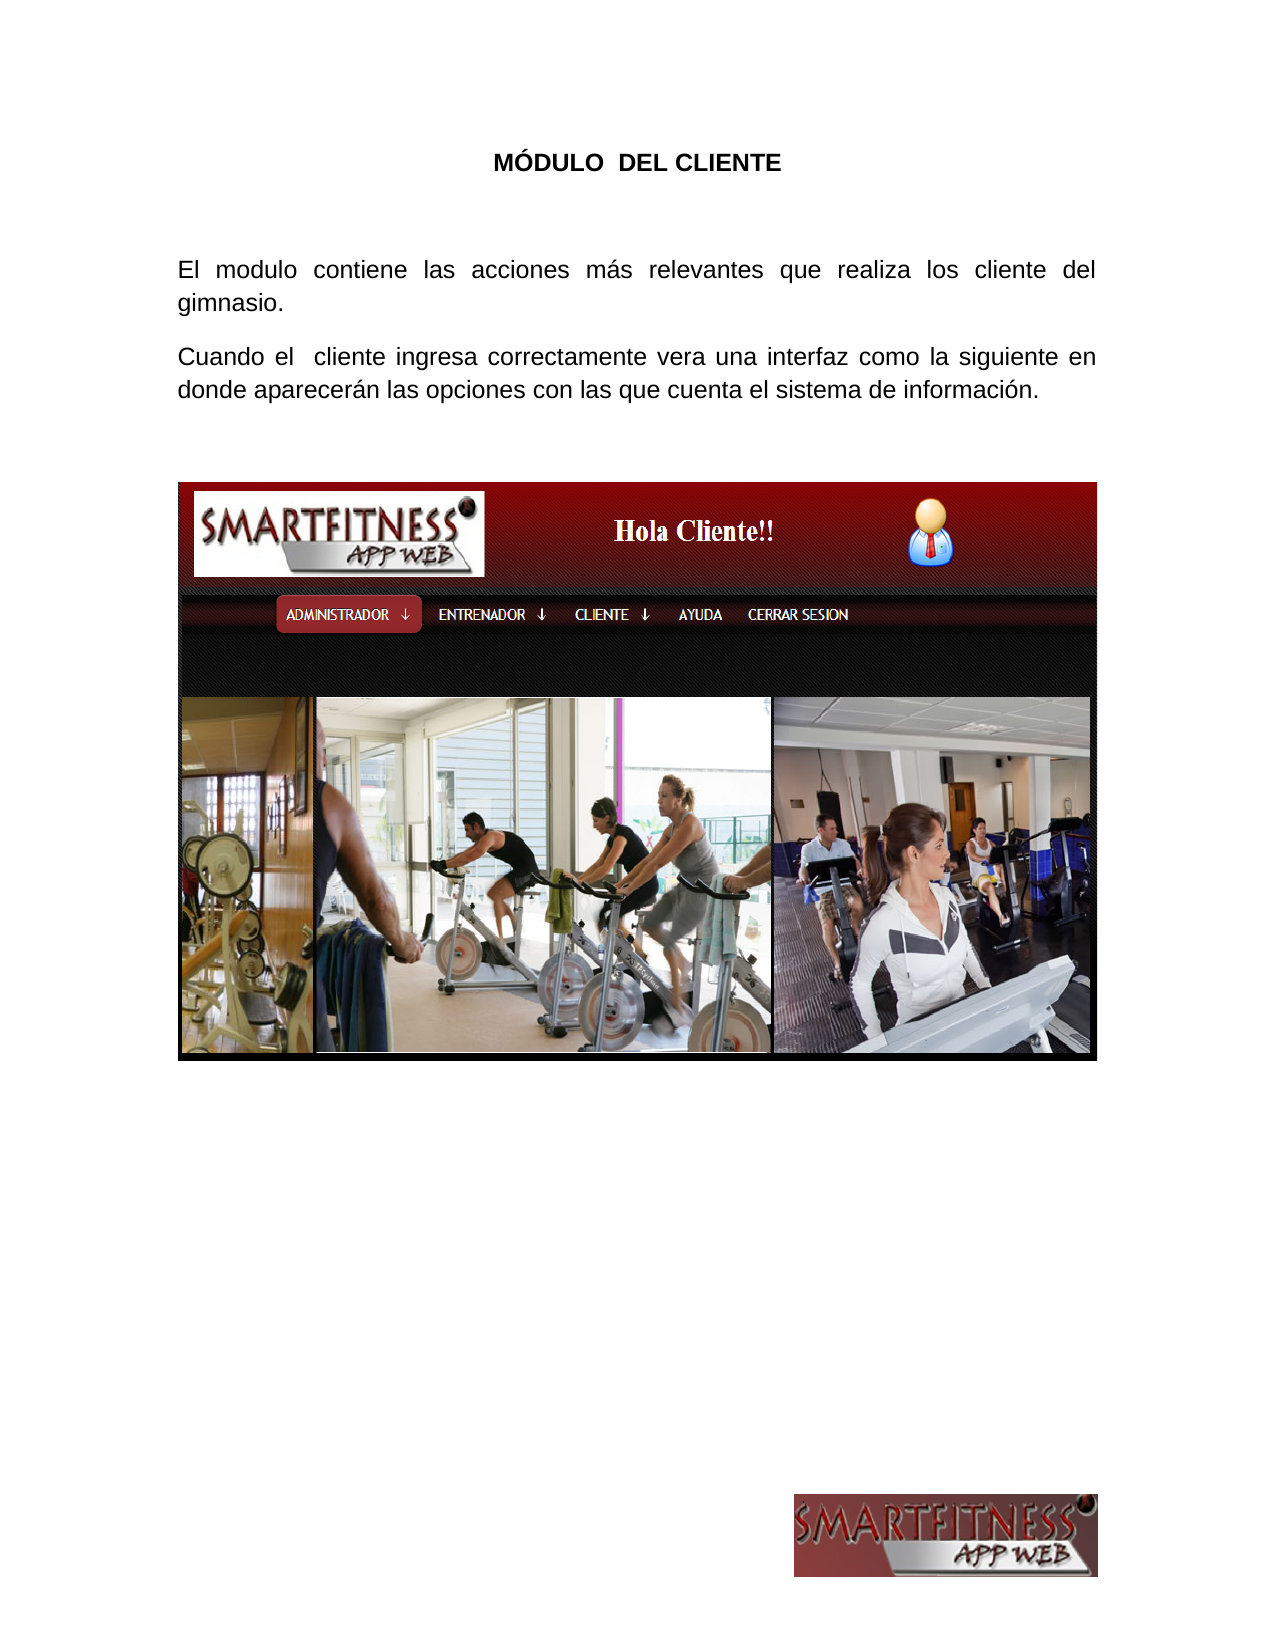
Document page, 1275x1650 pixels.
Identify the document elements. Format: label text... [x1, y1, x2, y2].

picture [794, 1494, 1098, 1577]
text MÓDULO DEL CLIENTE [177, 148, 1098, 176]
picture [178, 482, 1098, 1061]
text El modulo contiene las acciones más relevantes que realiza los cliente del gimnasio. [177, 255, 1098, 317]
text Cuando el cliente ingresa correctamente vera una interfaz como la siguiente en donde aparecerán las opciones con las que cuenta el sistema de información. [177, 342, 1098, 404]
